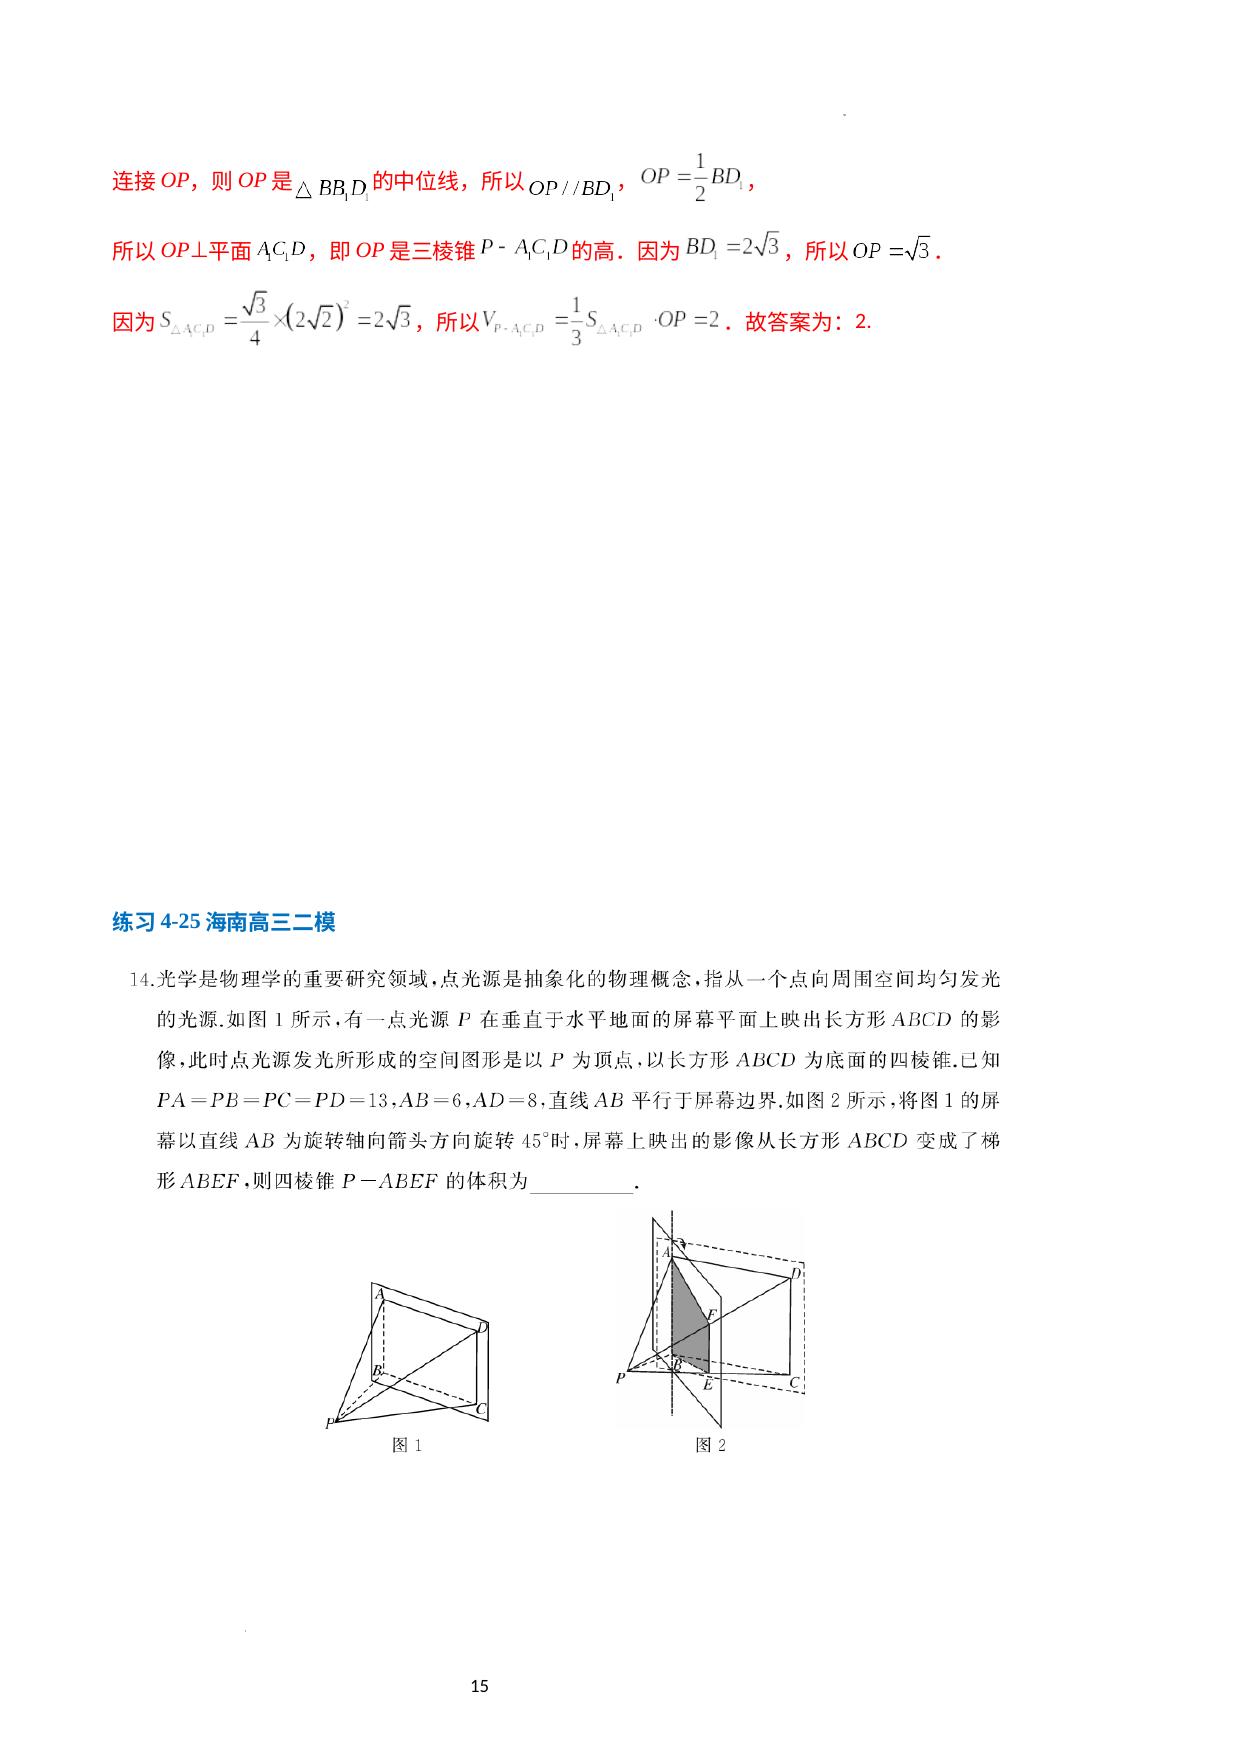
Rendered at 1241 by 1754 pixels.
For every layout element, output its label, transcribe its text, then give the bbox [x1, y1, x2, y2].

text 练习4-25海南高三二模 [112, 905, 1128, 937]
text 因为，所以．故答案为：2. [112, 287, 1128, 355]
picture [112, 952, 1014, 1464]
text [112, 148, 1128, 212]
text 所以OP⊥平面，即OP是三棱锥的高．因为，所以． [112, 228, 1128, 271]
